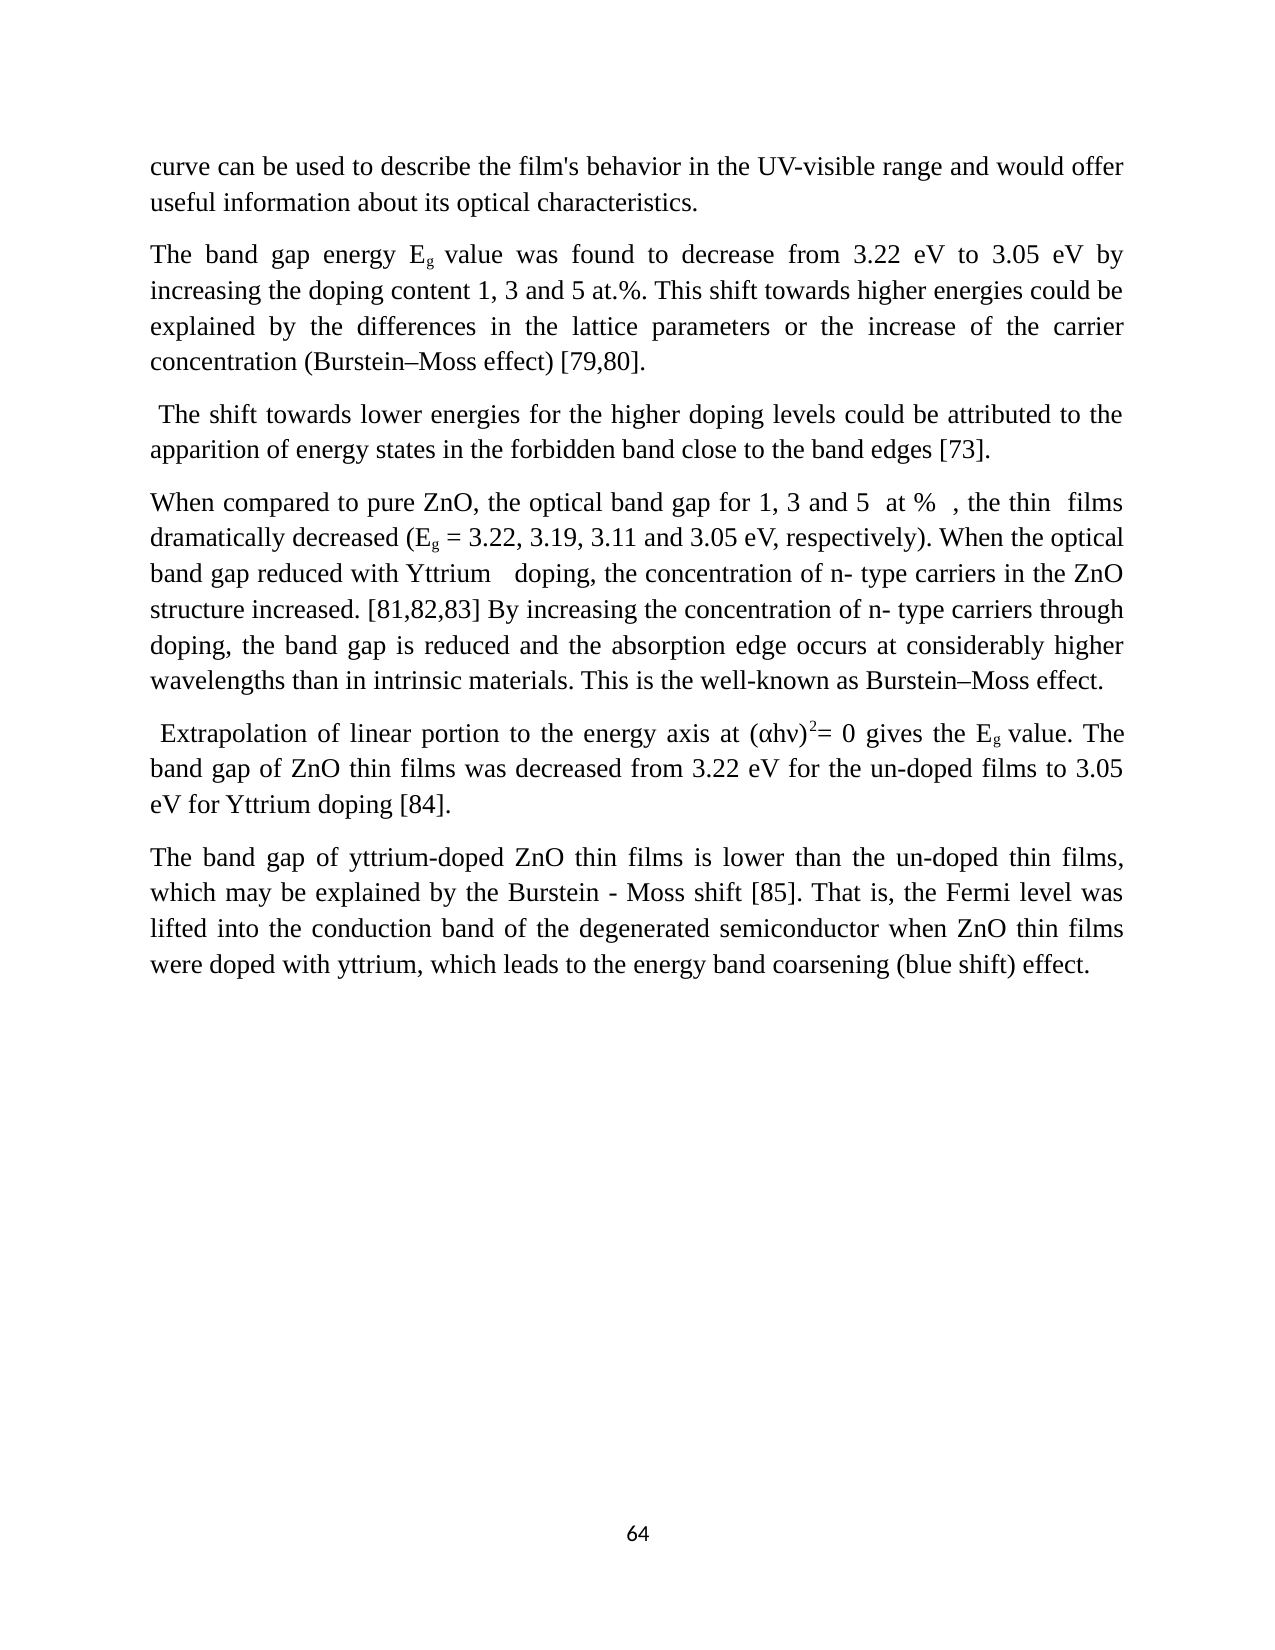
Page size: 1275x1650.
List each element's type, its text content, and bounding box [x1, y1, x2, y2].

text The band gap of yttrium-doped ZnO thin films is lower than the un-doped thin films, which may be explained by the Burstein - Moss shift [85]. That is, the Fermi level was lifted into the conduction band of the degenerated semiconductor when ZnO thin films were doped with yttrium, which leads to the energy band coarsening (blue shift) effect. [150, 841, 1125, 979]
text Extrapolation of linear portion to the energy axis at (αhν)2= 0 gives the Eg value. The band gap of ZnO thin films was decreased from 3.22 eV for the un-doped films to 3.05 eV for Yttrium doping [84]. [150, 717, 1125, 819]
text When compared to pure ZnO, the optical band gap for 1, 3 and 5 at % , the thin films dramatically decreased (Eg = 3.22, 3.19, 3.11 and 3.05 eV, respectively). When the optical band gap reduced with Yttrium doping, the concentration of n- type carriers in the ZnO structure increased. [81,82,83] By increasing the concentration of n- type carriers through doping, the band gap is reduced and the absorption edge occurs at considerably higher wavelengths than in intrinsic materials. This is the well-known as Burstein–Moss effect. [150, 486, 1125, 696]
text The band gap energy Eg value was found to decrease from 3.22 eV to 3.05 eV by increasing the doping content 1, 3 and 5 at.%. This shift towards higher energies could be explained by the differences in the lattice parameters or the increase of the carrier concentration (Burstein–Moss effect) [79,80]. [150, 238, 1125, 376]
text The shift towards lower energies for the higher doping levels could be attributed to the apparition of energy states in the forbidden band close to the band edges [73]. [150, 398, 1125, 464]
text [150, 150, 1125, 217]
